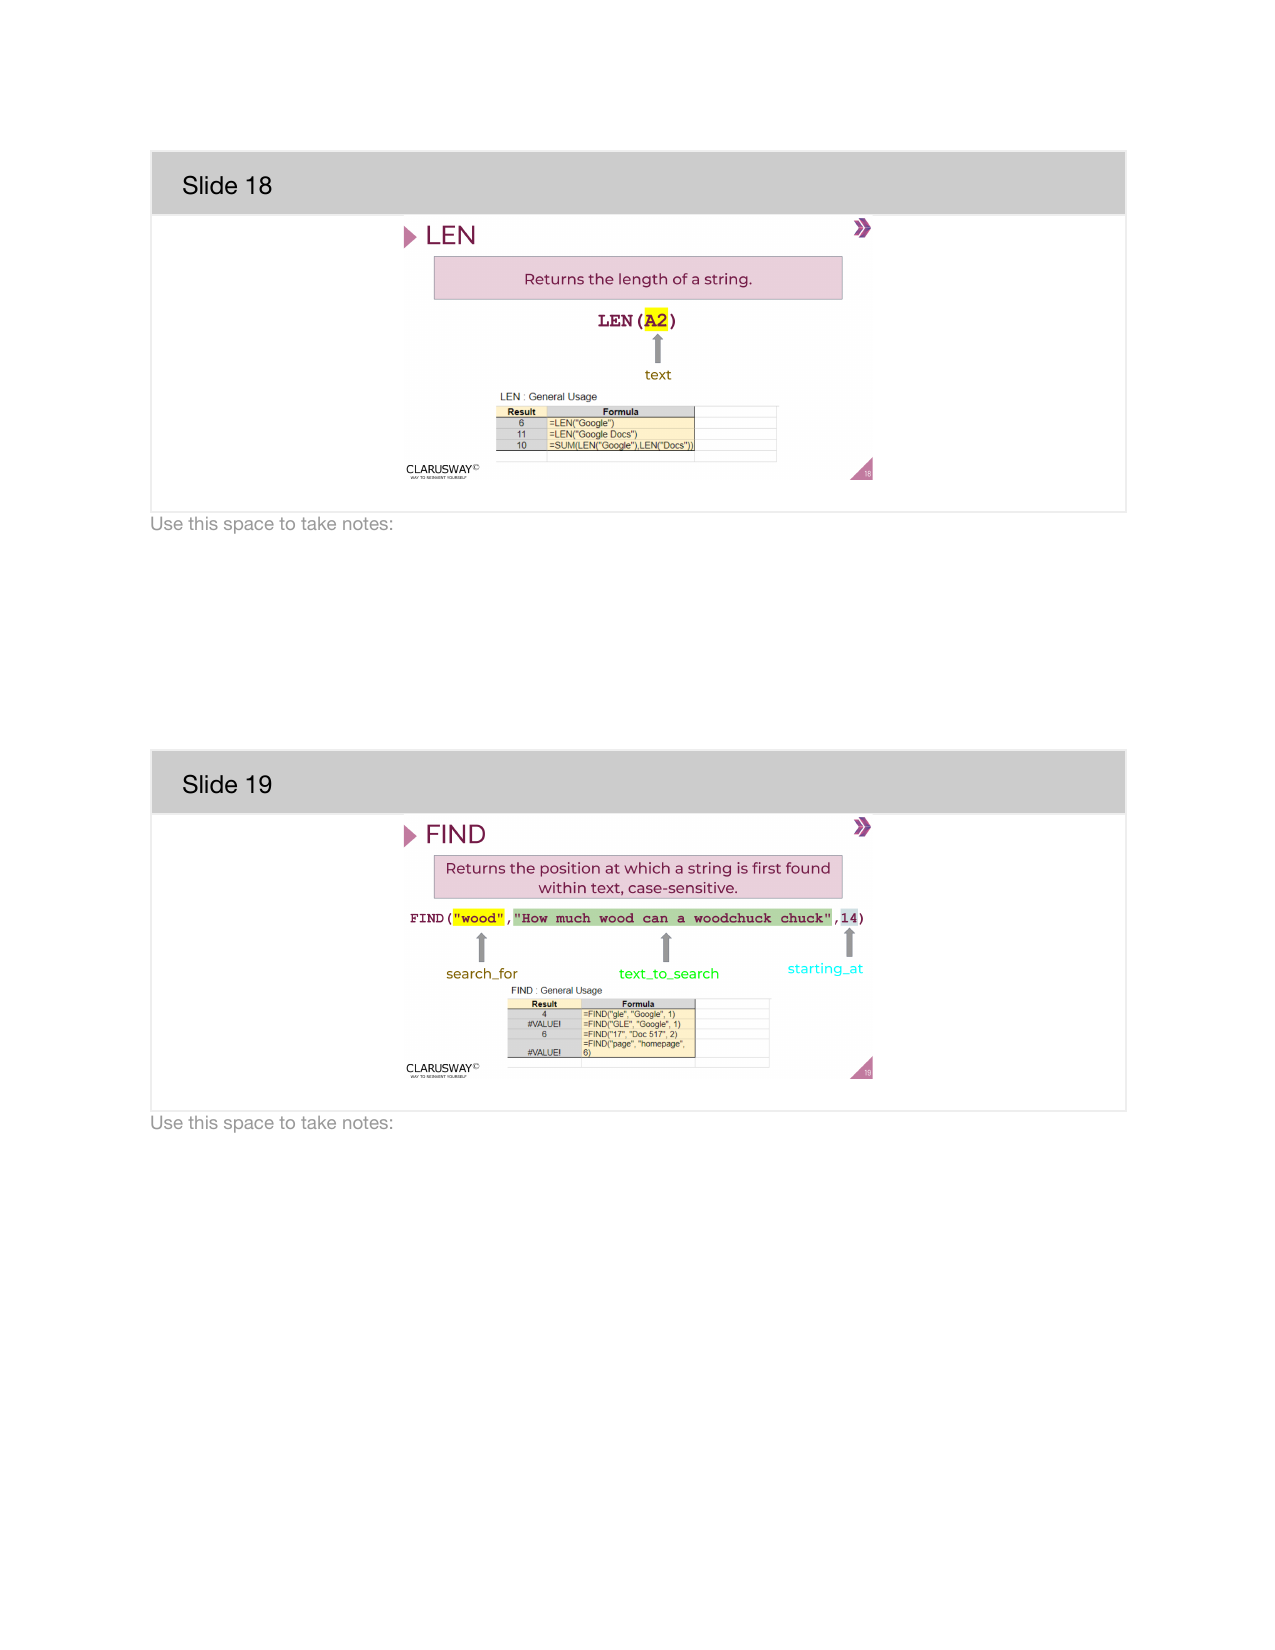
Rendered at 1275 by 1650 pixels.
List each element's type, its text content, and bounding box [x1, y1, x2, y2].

table_cell [152, 815, 1125, 1110]
text Use this space to take notes: [150, 513, 1125, 536]
picture [403, 215, 873, 480]
table_header Slide 18 [152, 152, 1125, 214]
text Use this space to take notes: [150, 1112, 1125, 1135]
table_header Slide 19 [152, 751, 1125, 813]
table_cell [152, 216, 1125, 511]
picture [403, 814, 873, 1079]
